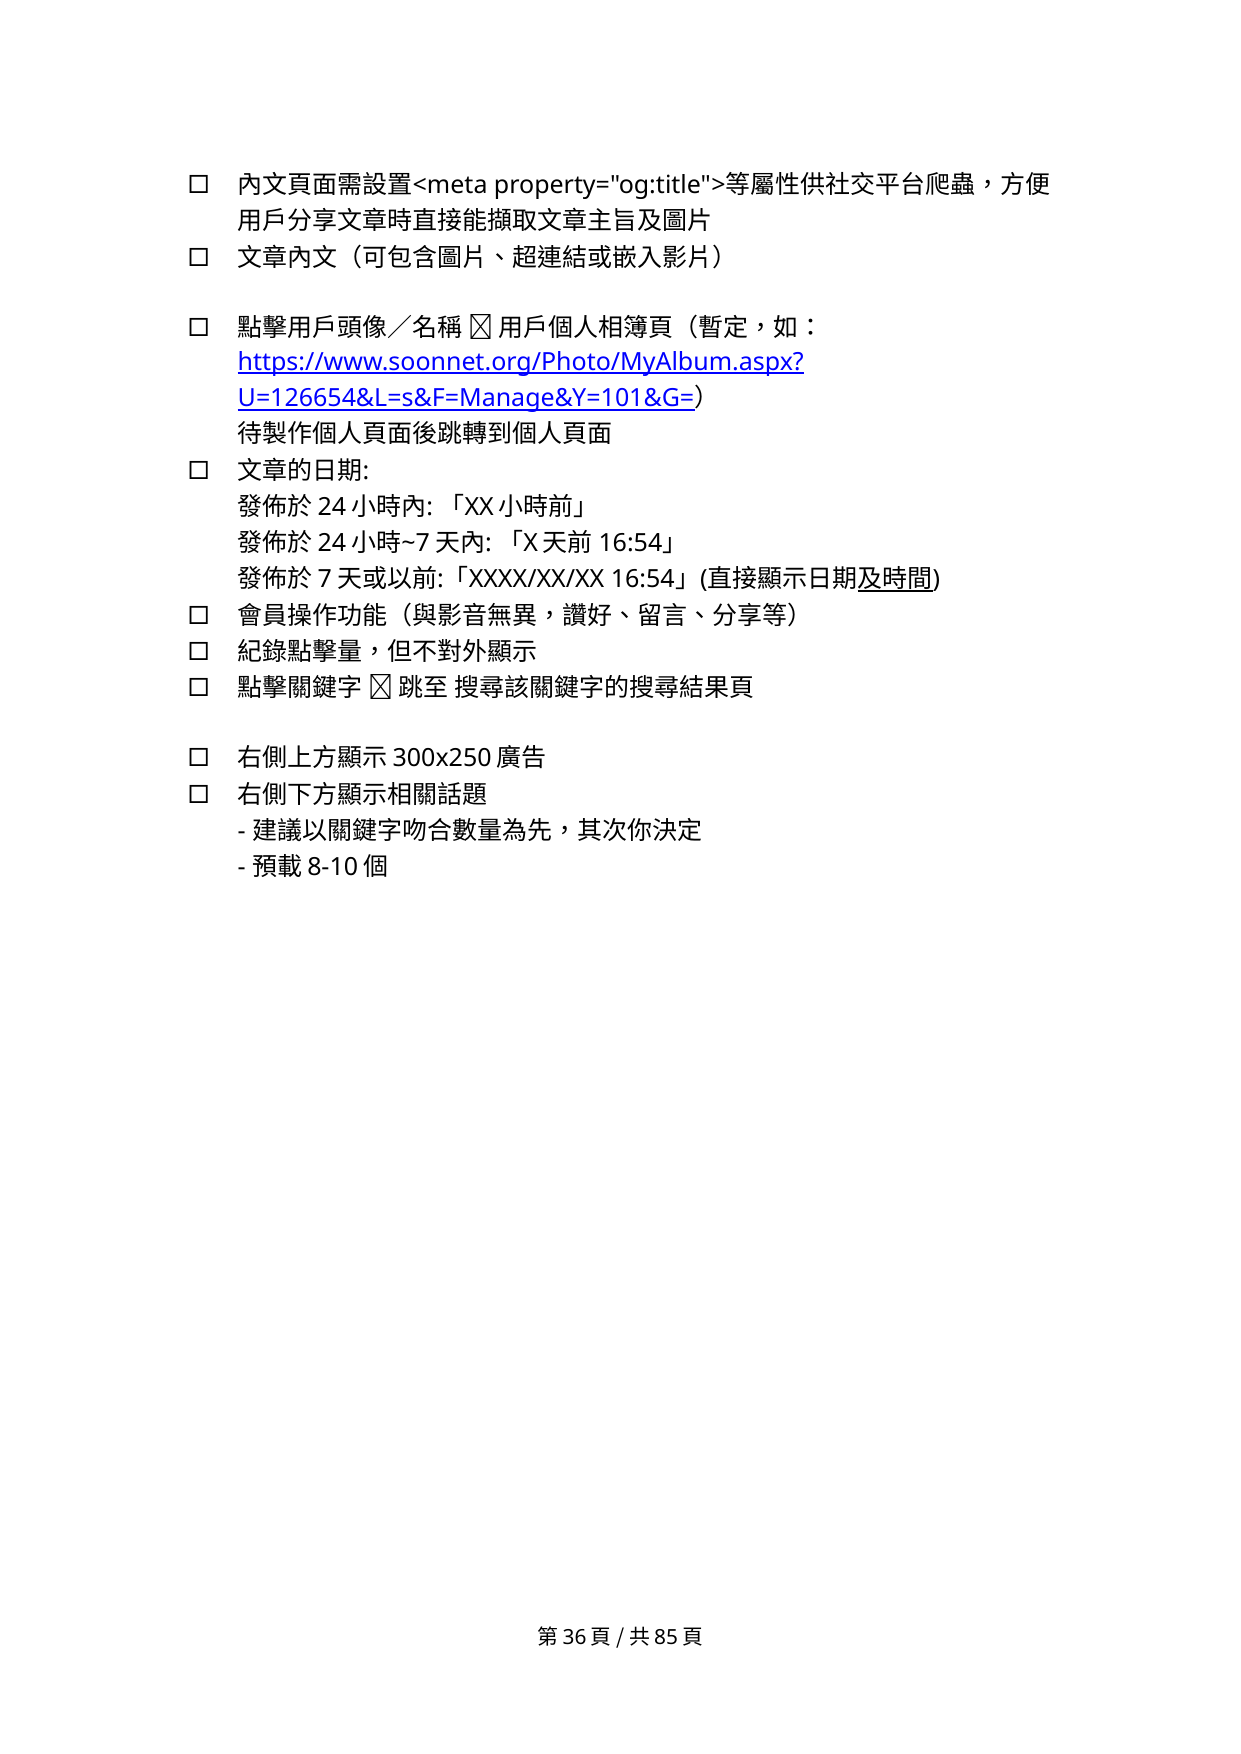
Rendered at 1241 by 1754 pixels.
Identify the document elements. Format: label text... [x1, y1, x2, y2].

list 內文頁面需設置<meta property="og:title">等屬性供社交平台爬蟲，方便用戶分享文章時直接能擷取文章主旨及圖片 [187, 164, 1053, 237]
list 點擊用戶頭像／名稱 用戶個人相簿頁（暫定，如：https://www.soonnet.org/Photo/MyAlbum.aspx?U=126654&L=s&F=Manage&Y=101&G=） 待製作個人頁面後跳轉到個人頁面 [187, 307, 1053, 450]
list 右側下方顯示相關話題 - 建議以關鍵字吻合數量為先，其次你決定 - 預載8-10個 [187, 774, 1053, 883]
list 點擊關鍵字 跳至 搜尋該關鍵字的搜尋結果頁 [187, 668, 1053, 704]
list 右側上方顯示300x250廣告 [187, 738, 1053, 774]
list 會員操作功能（與影音無異，讚好、留言、分享等） [187, 595, 1053, 631]
list 文章內文（可包含圖片、超連結或嵌入影片） [187, 237, 1053, 273]
list 文章的日期: 發佈於24小時內: 「XX小時前」 發佈於24小時~7天內: 「X天前 16:54」 發佈於7天或以前:「XXXX/XX/XX 16:54」(直接顯示日期及時間) [187, 450, 1053, 595]
list 紀錄點擊量，但不對外顯示 [187, 631, 1053, 668]
